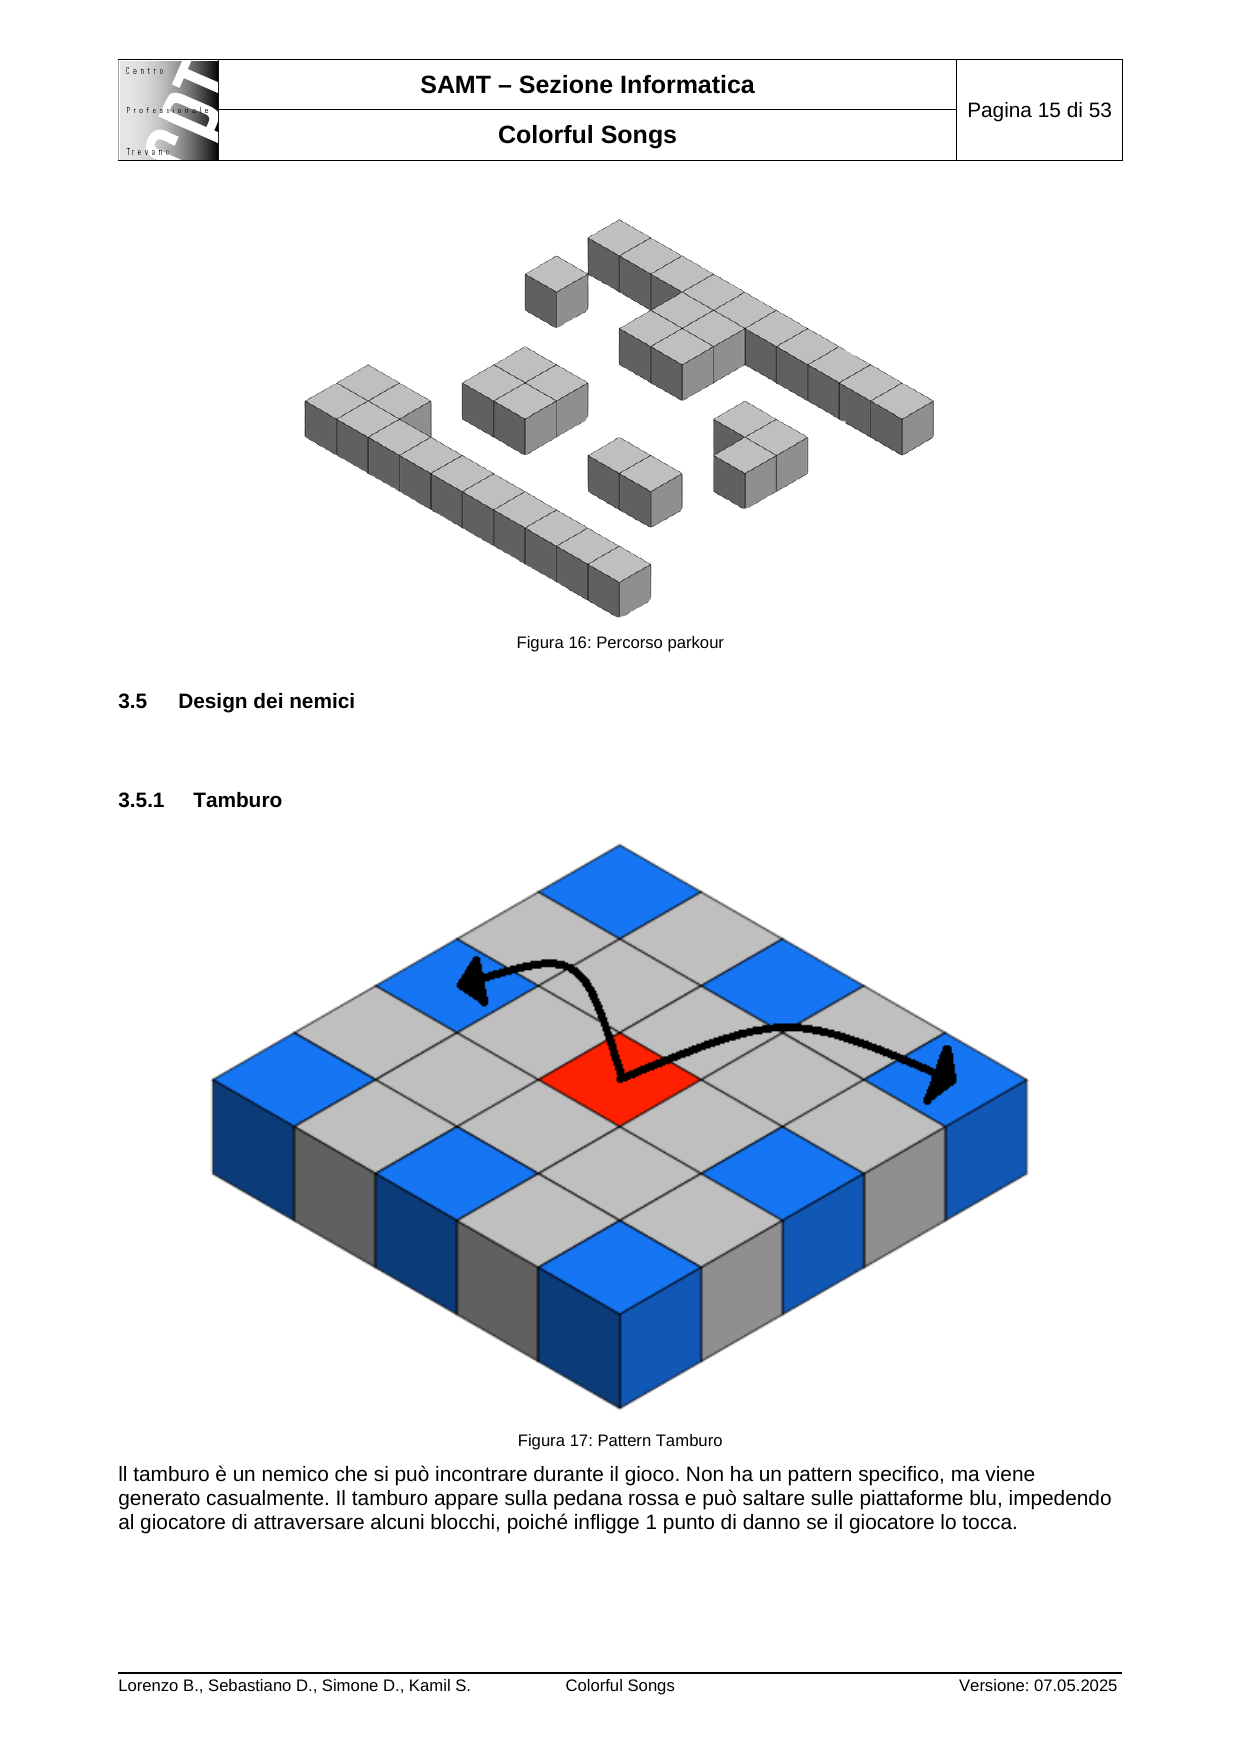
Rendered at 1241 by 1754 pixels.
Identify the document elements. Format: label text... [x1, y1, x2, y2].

subtitle Tamburo [118, 788, 1122, 812]
subtitle Design dei nemici [118, 689, 1122, 713]
picture [118, 60, 219, 160]
picture [206, 837, 1035, 1418]
text ll tamburo è un nemico che si può incontrare durante il gioco. Non ha un pattern specifico, ma viene generato casualmente. Il tamburo appare sulla pedana rossa e può saltare sulle piattaforme blu, impedendo al giocatore di attraversare alcuni blocchi, poiché infligge 1 punto di danno se il giocatore lo tocca. [118, 1462, 1122, 1534]
picture [304, 206, 937, 620]
